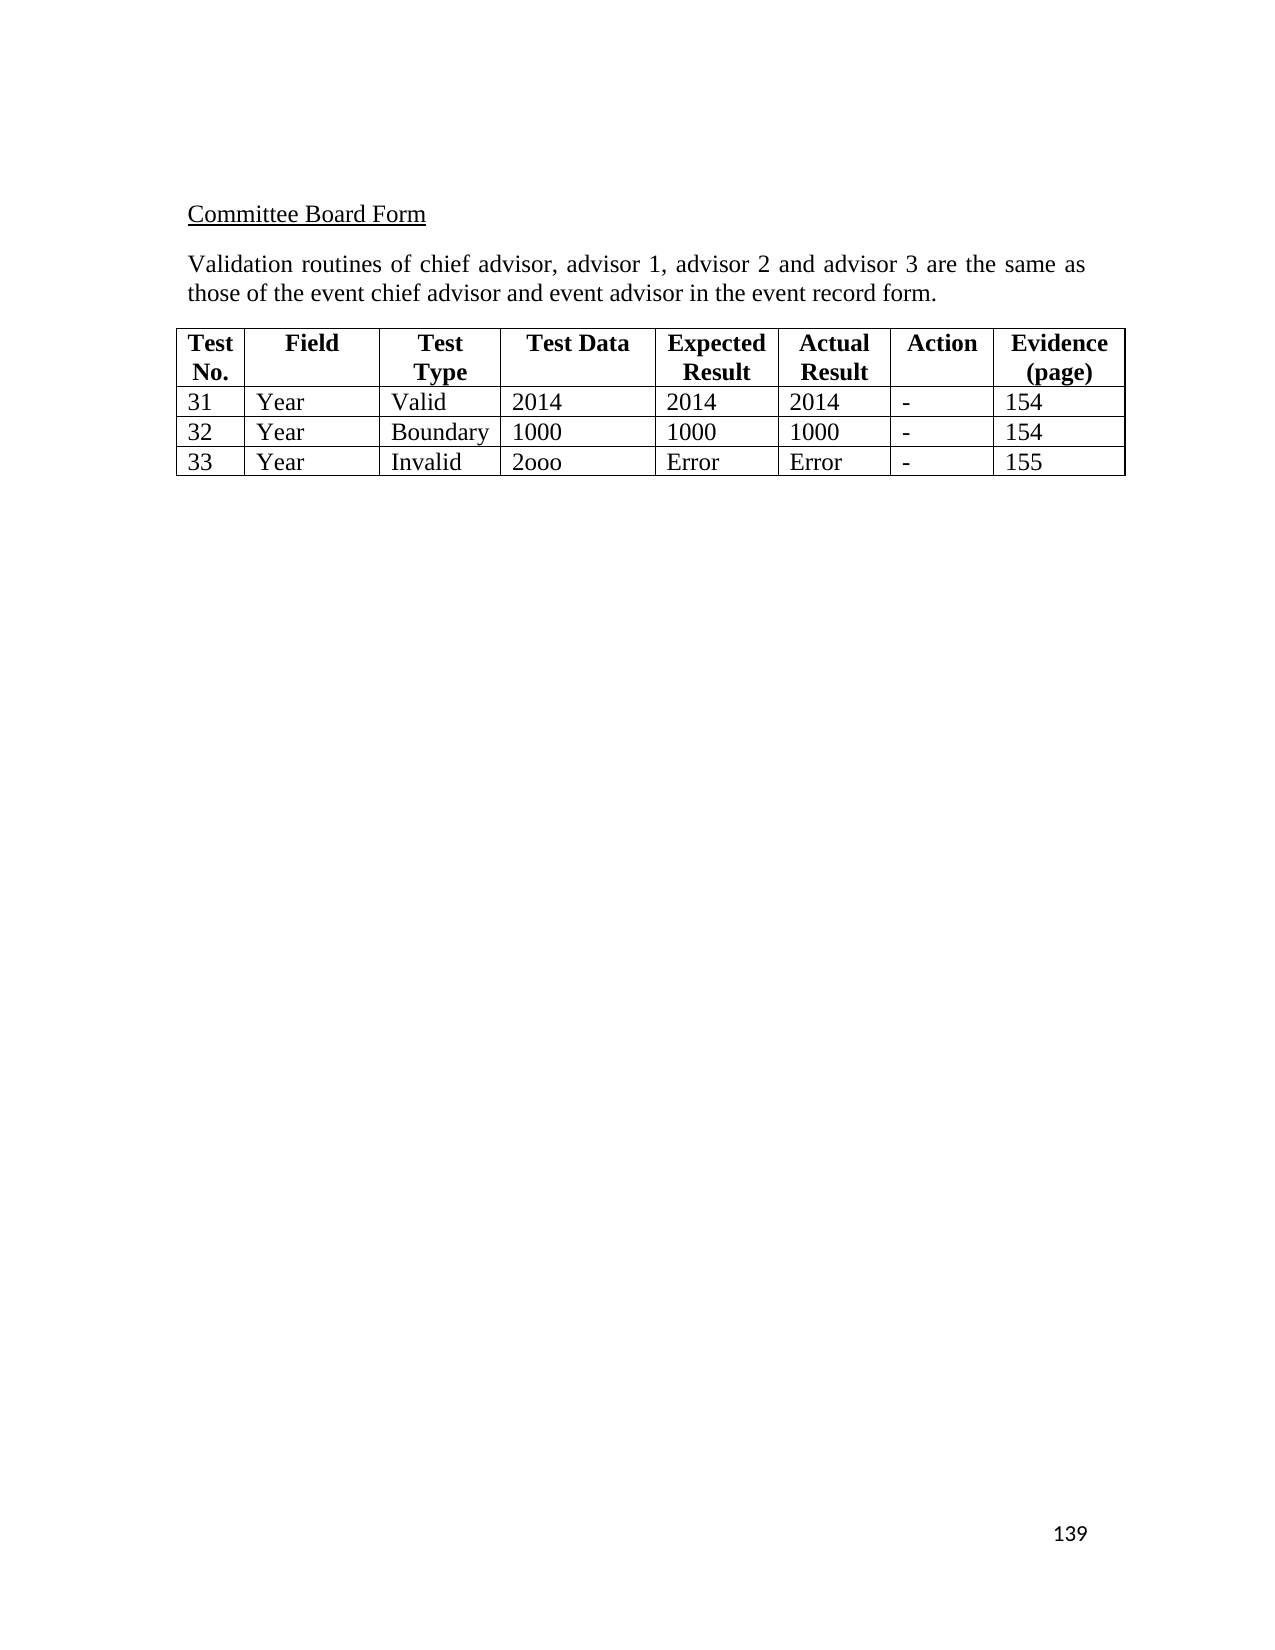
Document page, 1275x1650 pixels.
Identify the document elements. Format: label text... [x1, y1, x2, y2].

text Committee Board Form [187, 199, 1087, 228]
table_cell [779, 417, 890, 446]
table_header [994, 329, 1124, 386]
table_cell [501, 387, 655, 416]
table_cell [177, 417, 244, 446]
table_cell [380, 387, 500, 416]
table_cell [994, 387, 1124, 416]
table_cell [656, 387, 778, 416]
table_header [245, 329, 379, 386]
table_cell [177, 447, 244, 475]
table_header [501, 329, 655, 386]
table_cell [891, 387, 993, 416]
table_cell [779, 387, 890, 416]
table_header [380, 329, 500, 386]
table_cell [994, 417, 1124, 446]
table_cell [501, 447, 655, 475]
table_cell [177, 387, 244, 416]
text Validation routines of chief advisor, advisor 1, advisor 2 and advisor 3 are the same as those of the event chief advisor and event advisor in the event record form. [187, 249, 1087, 307]
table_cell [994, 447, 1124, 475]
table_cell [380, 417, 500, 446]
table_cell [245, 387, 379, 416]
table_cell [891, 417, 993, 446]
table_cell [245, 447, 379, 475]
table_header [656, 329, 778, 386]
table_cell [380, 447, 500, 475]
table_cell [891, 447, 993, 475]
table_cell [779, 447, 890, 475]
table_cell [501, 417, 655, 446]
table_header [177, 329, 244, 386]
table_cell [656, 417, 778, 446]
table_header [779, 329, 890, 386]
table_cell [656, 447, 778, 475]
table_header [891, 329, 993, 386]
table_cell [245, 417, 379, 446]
